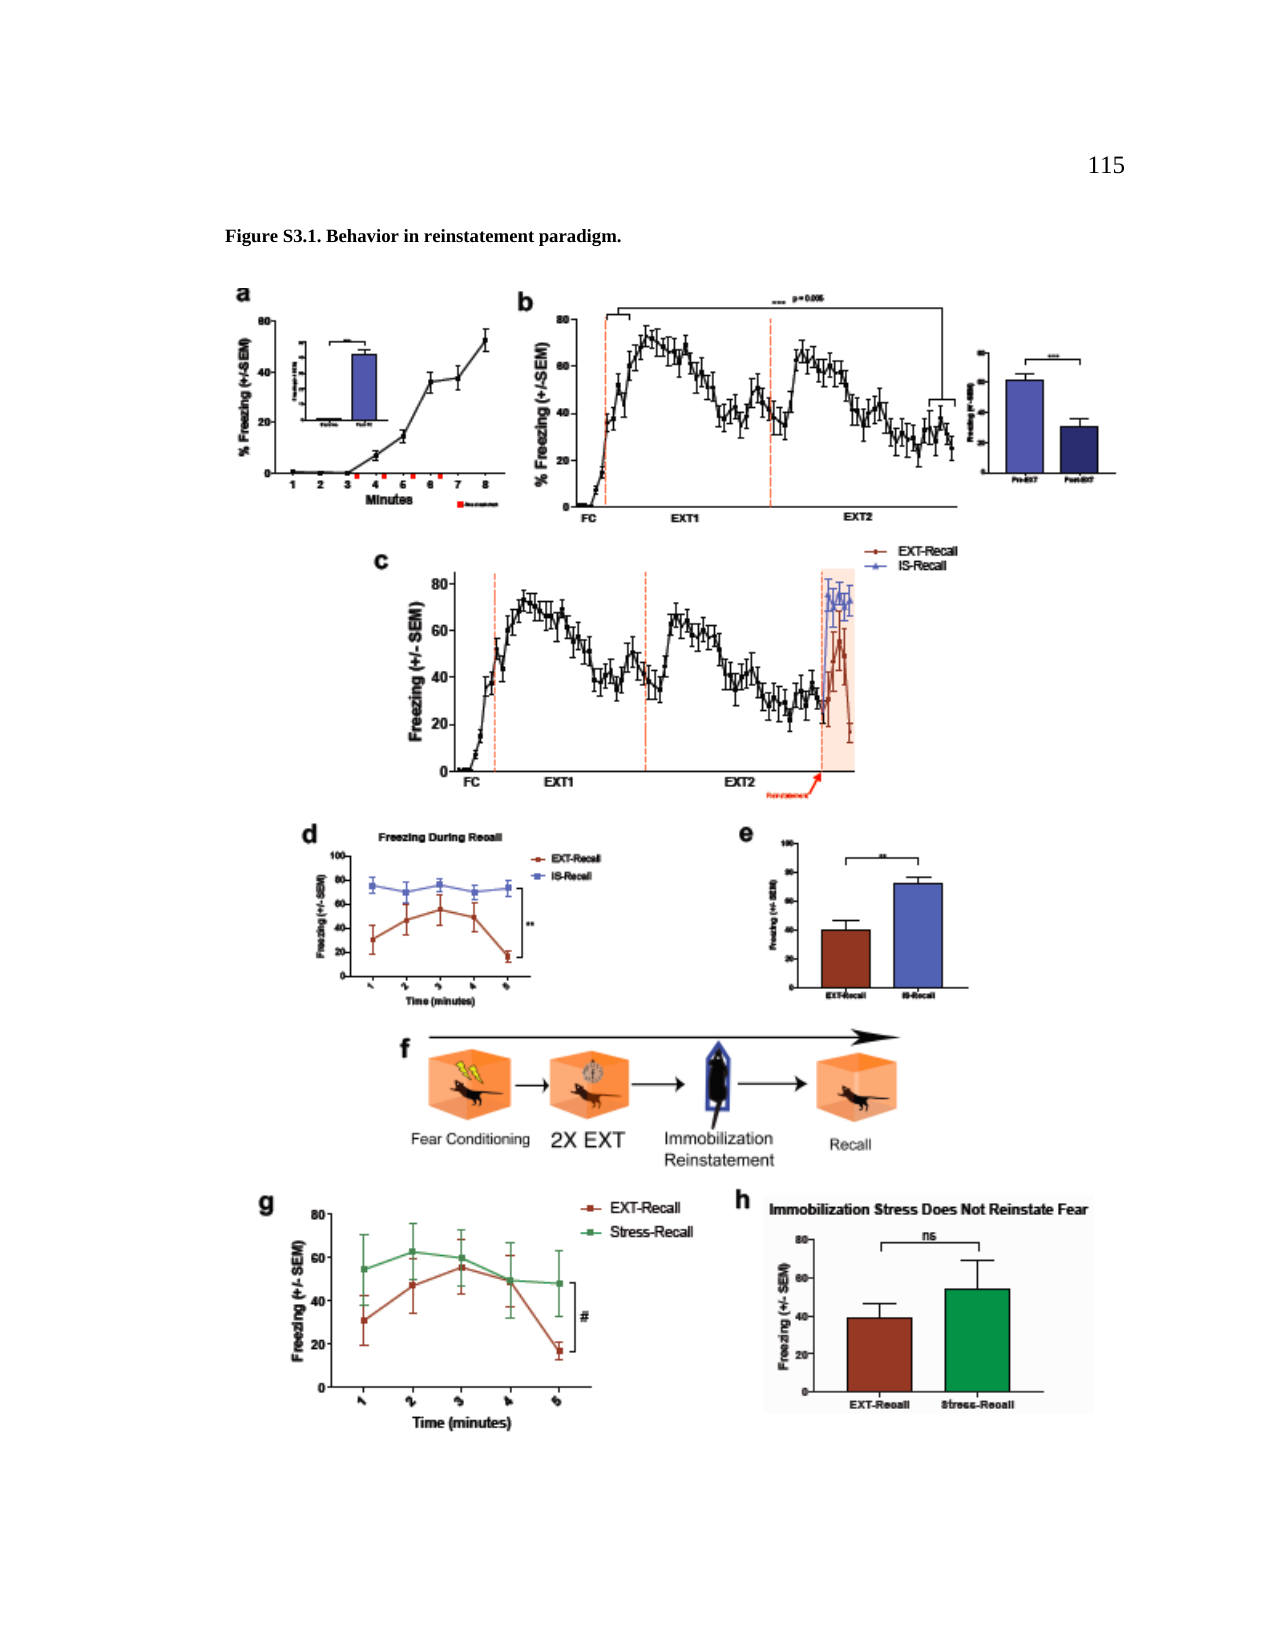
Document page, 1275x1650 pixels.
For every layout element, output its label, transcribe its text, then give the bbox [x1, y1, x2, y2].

picture [225, 288, 1125, 1433]
text Figure S3.1. Behavior in reinstatement paradigm. [225, 225, 1125, 247]
